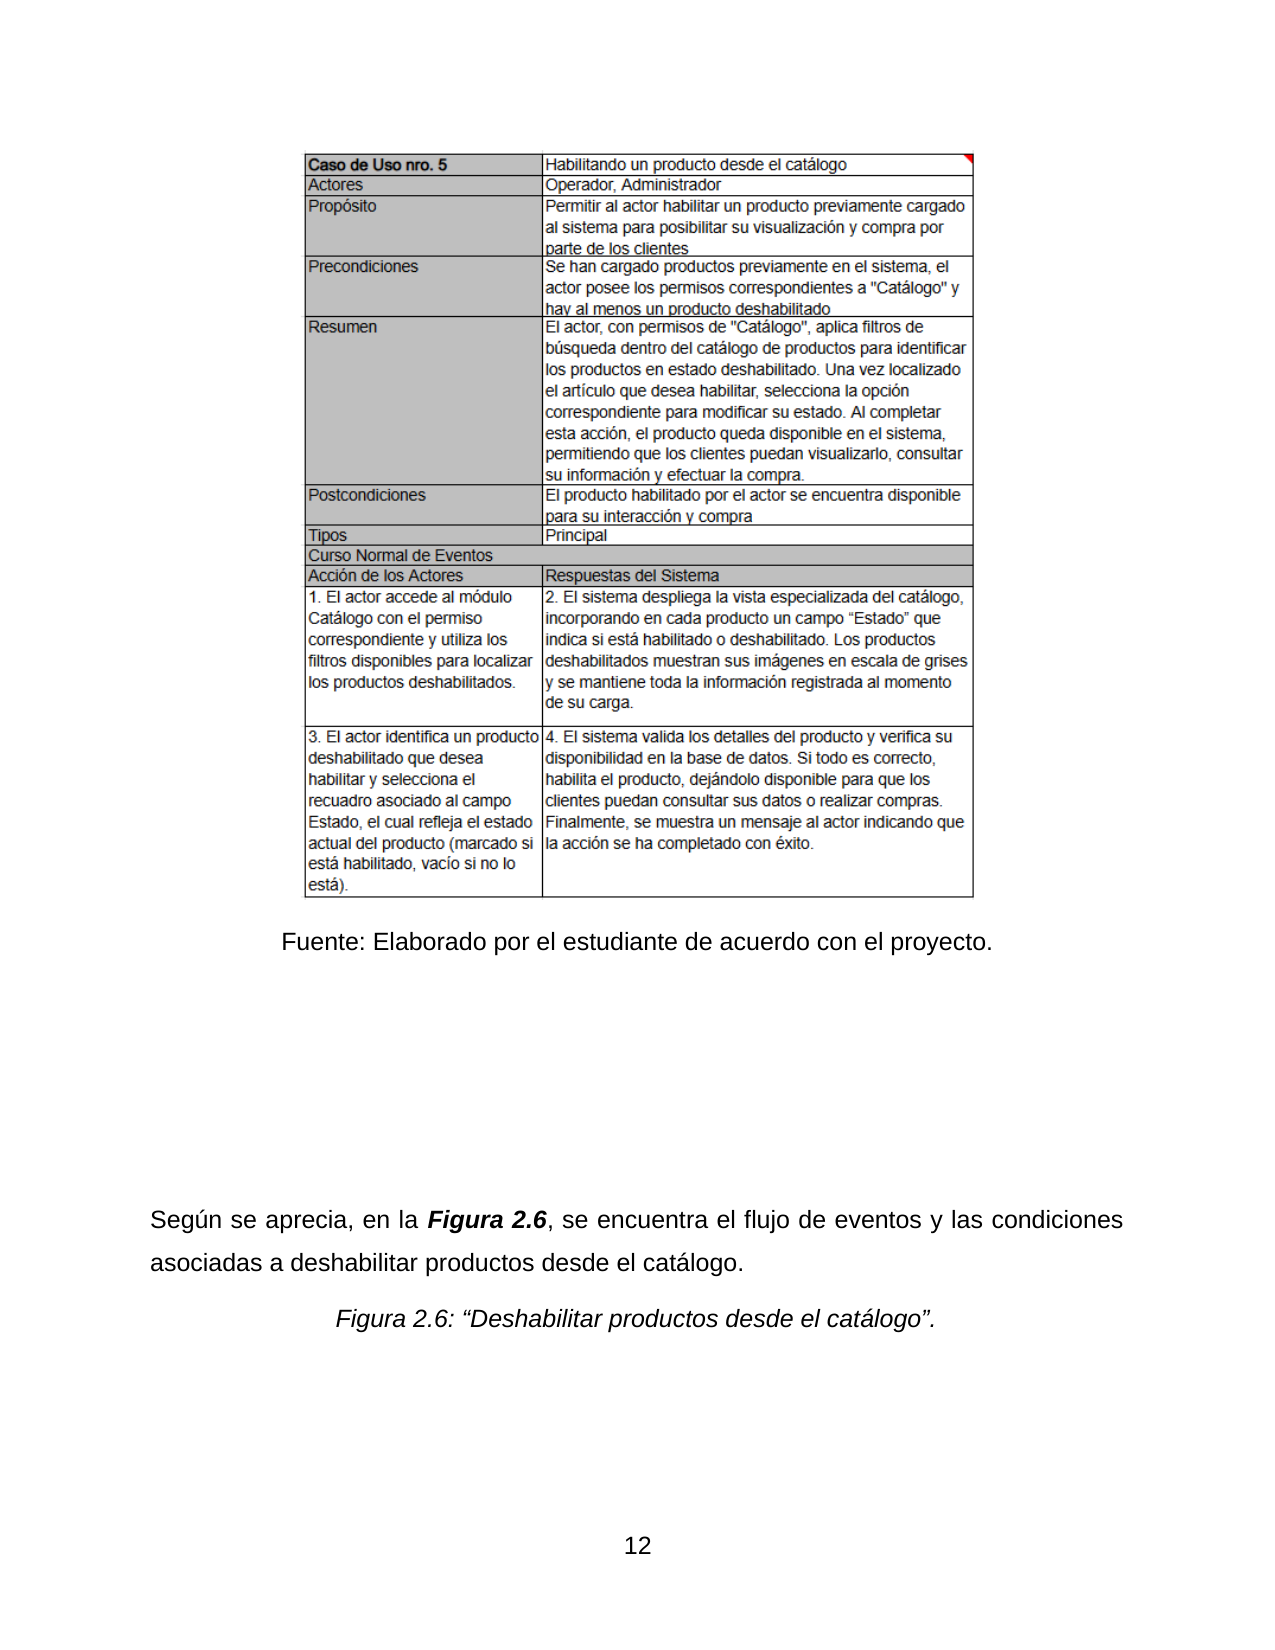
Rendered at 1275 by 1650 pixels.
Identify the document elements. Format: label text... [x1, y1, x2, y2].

text Según se aprecia, en la Figura 2.6, se encuentra el flujo de eventos y las condiciones asociadas a deshabilitar productos desde el catálogo. [150, 1205, 1125, 1277]
text Fuente: Elaborado por el estudiante de acuerdo con el proyecto. [150, 927, 1125, 956]
picture [300, 150, 975, 900]
text Figura 2.6: “Deshabilitar productos desde el catálogo”. [150, 1304, 1125, 1332]
